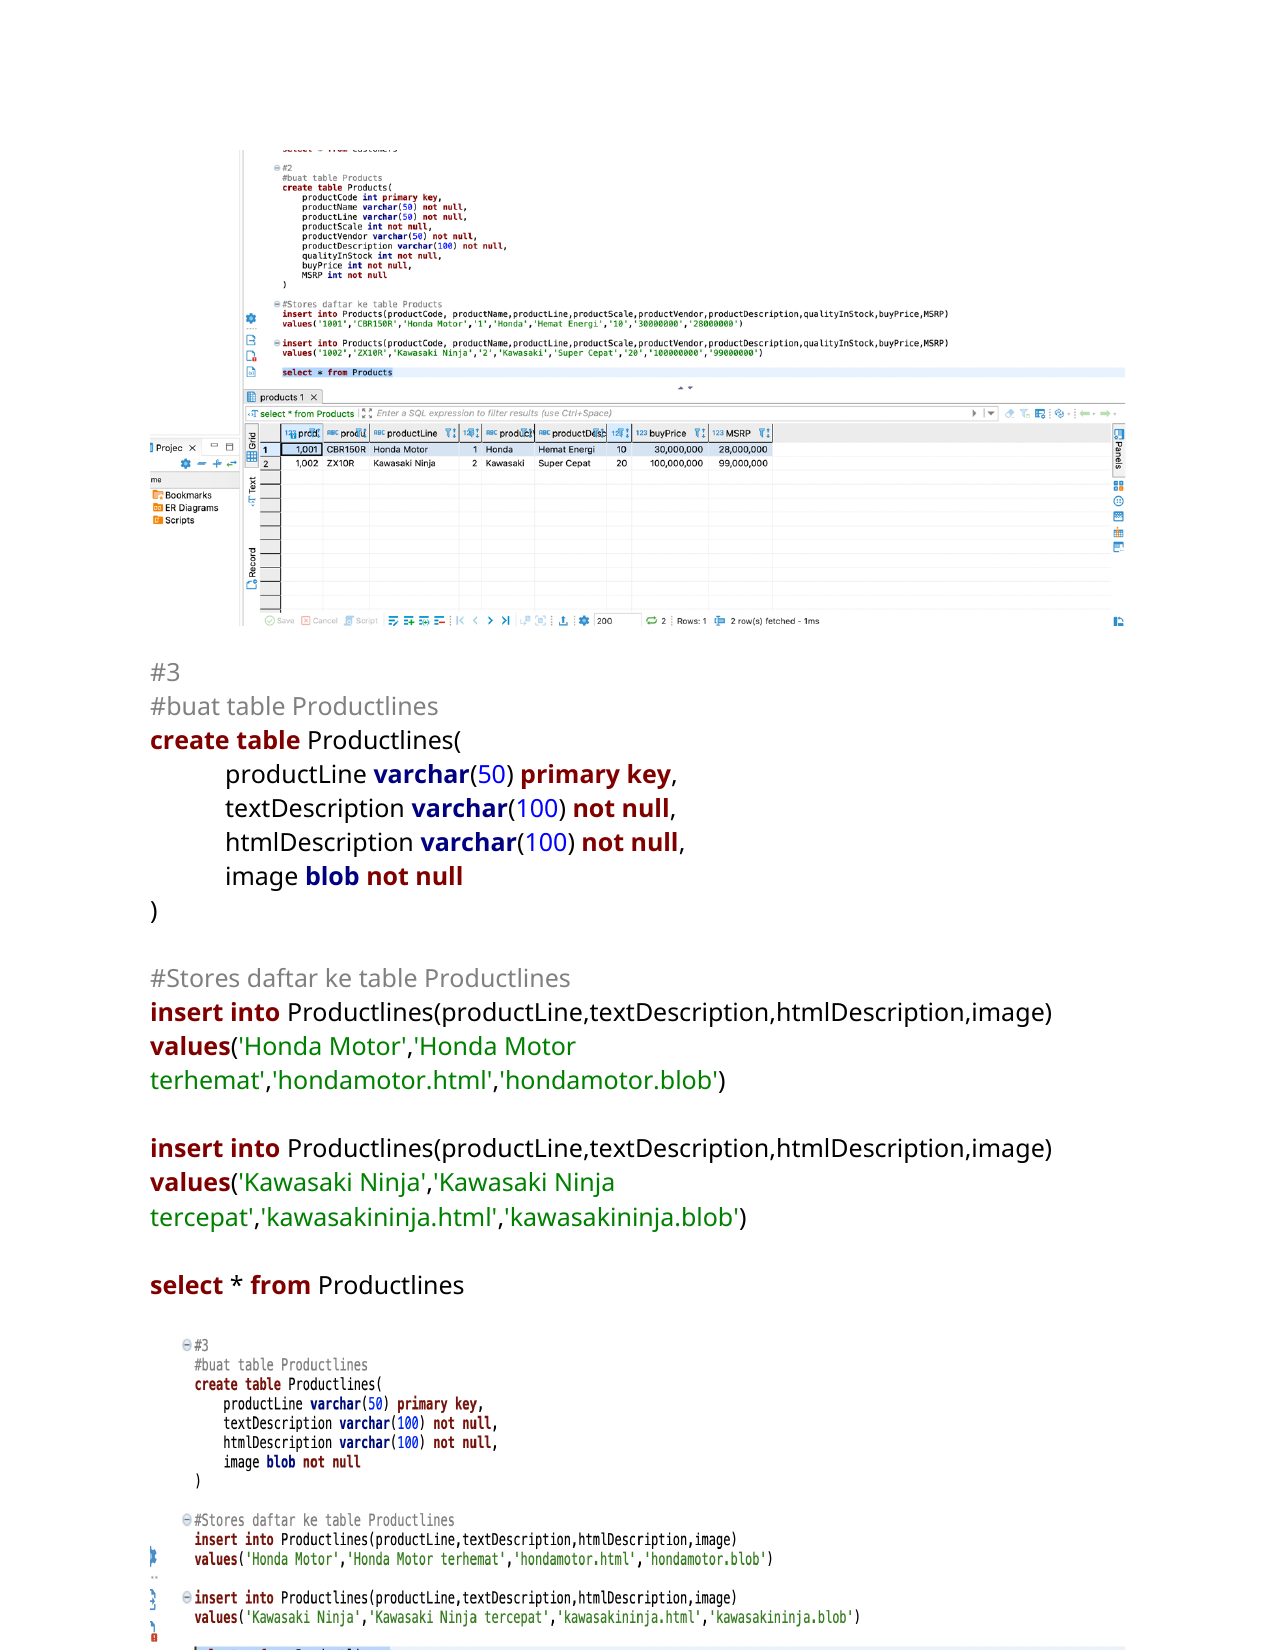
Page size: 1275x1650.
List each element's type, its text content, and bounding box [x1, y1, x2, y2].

text ) [150, 893, 1125, 927]
text select * from Productlines [150, 1267, 1125, 1301]
text #3 [150, 654, 1125, 688]
text textDescription varchar(100) not null, [150, 790, 1125, 824]
text values('Honda Motor','Honda Motor terhemat','hondamotor.html','hondamotor.blob') [150, 1029, 1125, 1097]
text insert into Productlines(productLine,textDescription,htmlDescription,image) [150, 1131, 1125, 1165]
picture [150, 150, 1125, 626]
text #Stores daftar ke table Productlines [150, 961, 1125, 995]
picture [150, 1330, 1125, 1650]
text values('Kawasaki Ninja','Kawasaki Ninja tercepat','kawasakininja.html','kawasakininja.blob') [150, 1165, 1125, 1233]
text create table Productlines( [150, 722, 1125, 756]
text #buat table Productlines [150, 688, 1125, 722]
text image blob not null [150, 858, 1125, 893]
text productLine varchar(50) primary key, [150, 756, 1125, 790]
text insert into Productlines(productLine,textDescription,htmlDescription,image) [150, 995, 1125, 1029]
text htmlDescription varchar(100) not null, [150, 824, 1125, 858]
